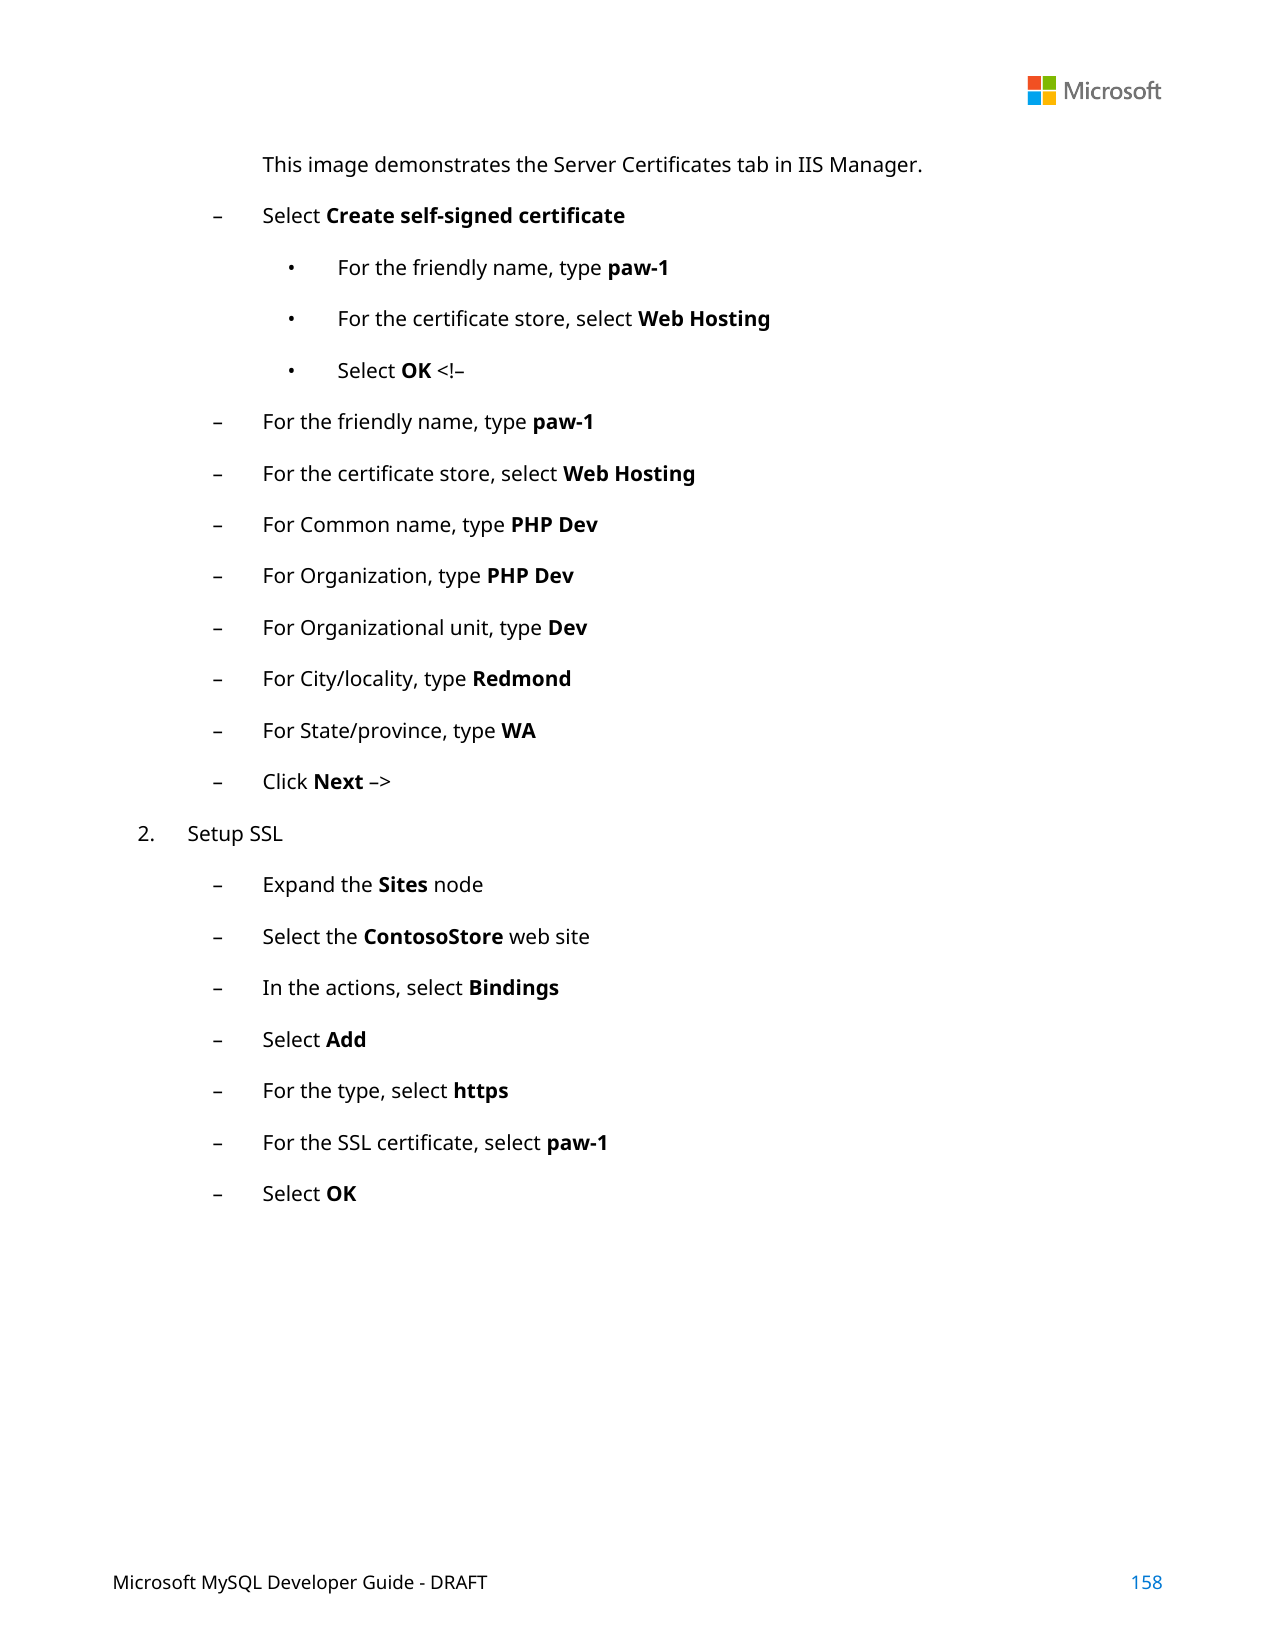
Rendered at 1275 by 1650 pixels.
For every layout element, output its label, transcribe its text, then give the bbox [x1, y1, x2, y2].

list For the certificate store, select Web Hosting [287, 304, 1162, 333]
list For the certificate store, select Web Hosting [212, 459, 1162, 487]
list For Common name, type PHP Dev [212, 510, 1162, 539]
list Select the ContosoStore web site [212, 922, 1162, 950]
list Expand the Sites node [212, 870, 1162, 899]
list In the actions, select Bindings [212, 973, 1162, 1002]
list For the type, select https [212, 1076, 1162, 1105]
list This image demonstrates the Server Certificates tab in IIS Manager. [212, 150, 1162, 178]
list Setup SSL [137, 819, 1162, 847]
list Select Create self-signed certificate [212, 201, 1162, 230]
list For State/province, type WA [212, 716, 1162, 744]
list For Organizational unit, type Dev [212, 613, 1162, 642]
list For Organization, type PHP Dev [212, 562, 1162, 590]
list Select Add [212, 1025, 1162, 1053]
list Click Next –> [212, 767, 1162, 796]
list Select OK [212, 1179, 1162, 1208]
list Select OK <!– [287, 356, 1162, 384]
list For the friendly name, type paw-1 [212, 407, 1162, 436]
list For City/locality, type Redmond [212, 664, 1162, 693]
list For the friendly name, type paw-1 [287, 253, 1162, 281]
list For the SSL certificate, select paw-1 [212, 1128, 1162, 1156]
picture [1026, 75, 1163, 107]
